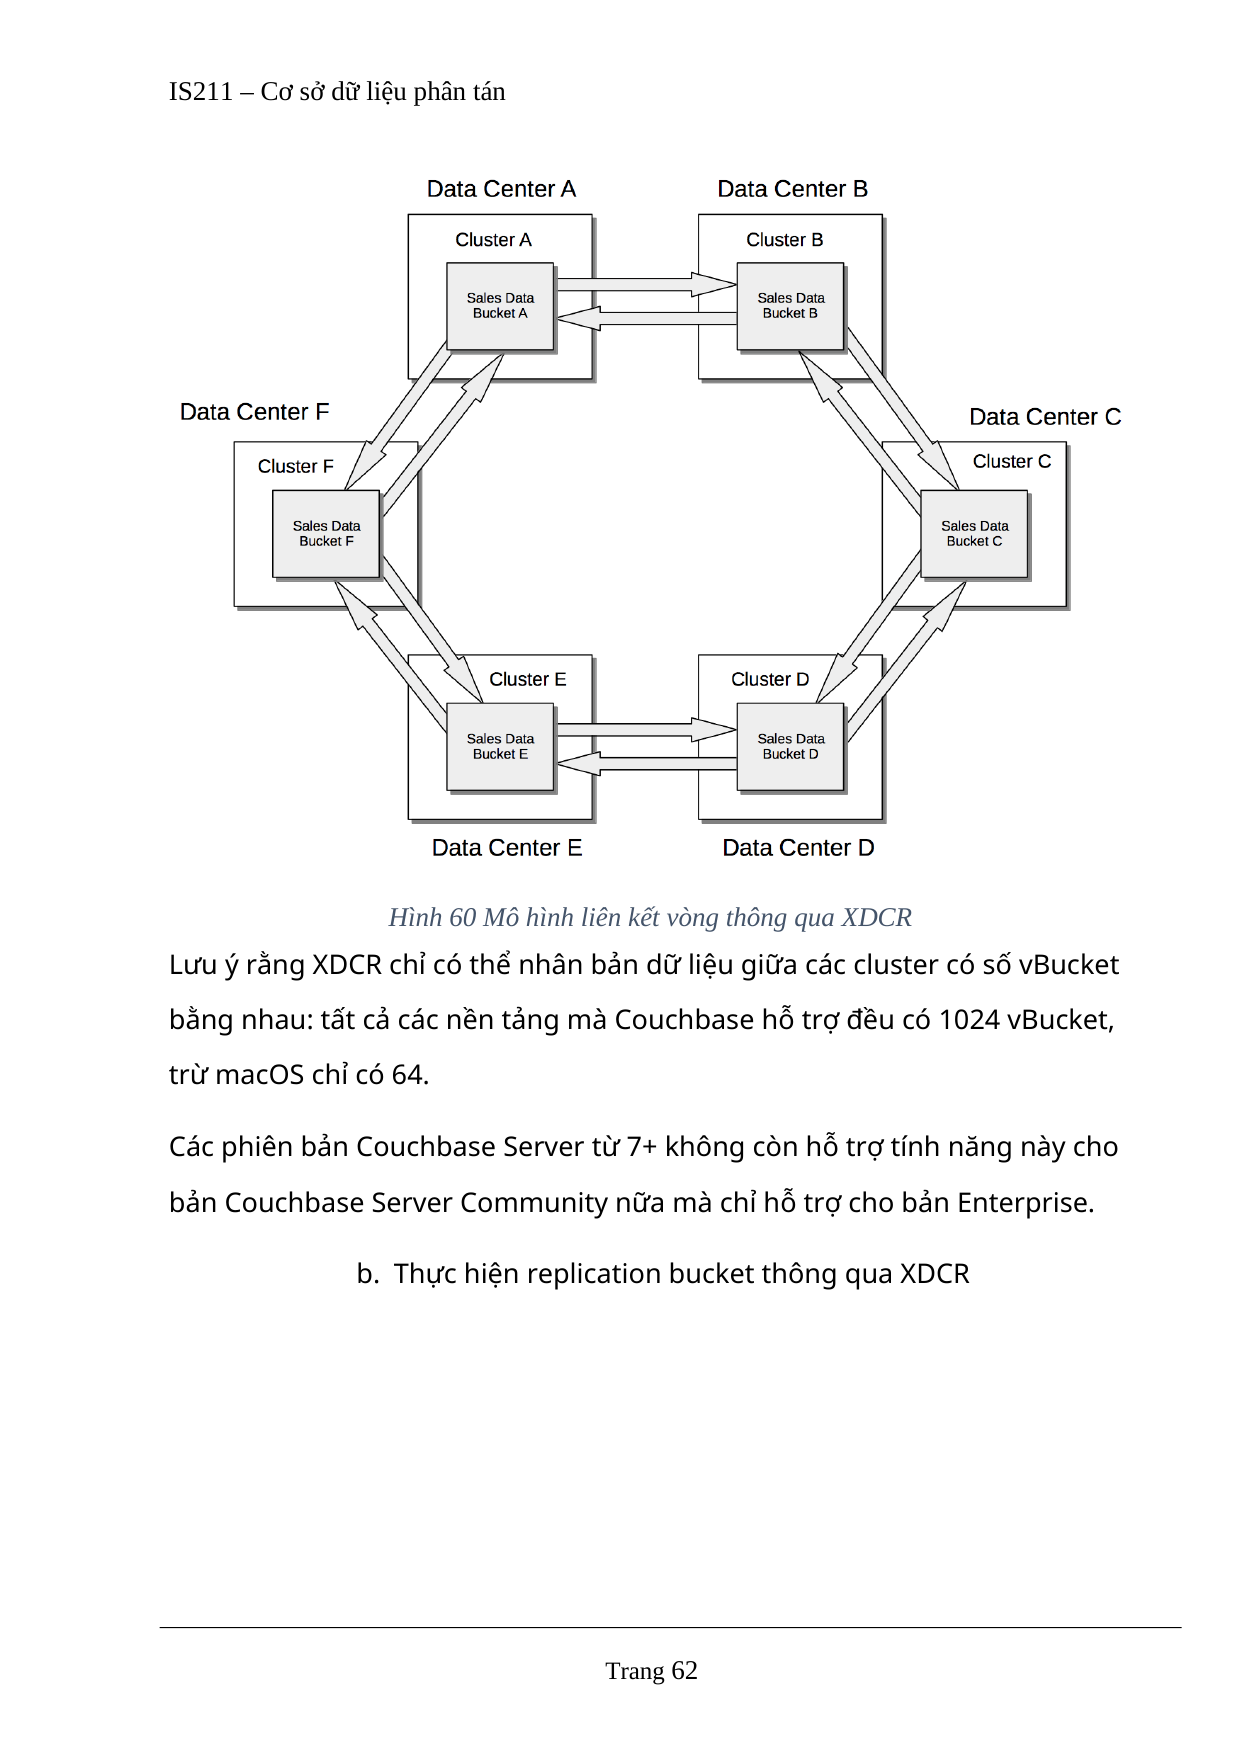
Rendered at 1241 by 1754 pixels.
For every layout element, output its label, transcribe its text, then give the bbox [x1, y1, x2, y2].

text Lưu ý rằng XDCR chỉ có thể nhân bản dữ liệu giữa các cluster có số vBucket bằng nhau: tất cả các nền tảng mà Couchbase hỗ trợ đều có 1024 vBucket, trừ macOS chỉ có 64. [169, 945, 1134, 1093]
text Hình 60 Mô hình liên kết vòng thông qua XDCR [169, 901, 1134, 933]
list Thực hiện replication bucket thông qua XDCR [356, 1255, 1134, 1292]
text Các phiên bản Couchbase Server từ 7+ không còn hỗ trợ tính năng này cho bản Couchbase Server Community nữa mà chỉ hỗ trợ cho bản Enterprise. [169, 1128, 1134, 1220]
picture [168, 168, 1135, 867]
